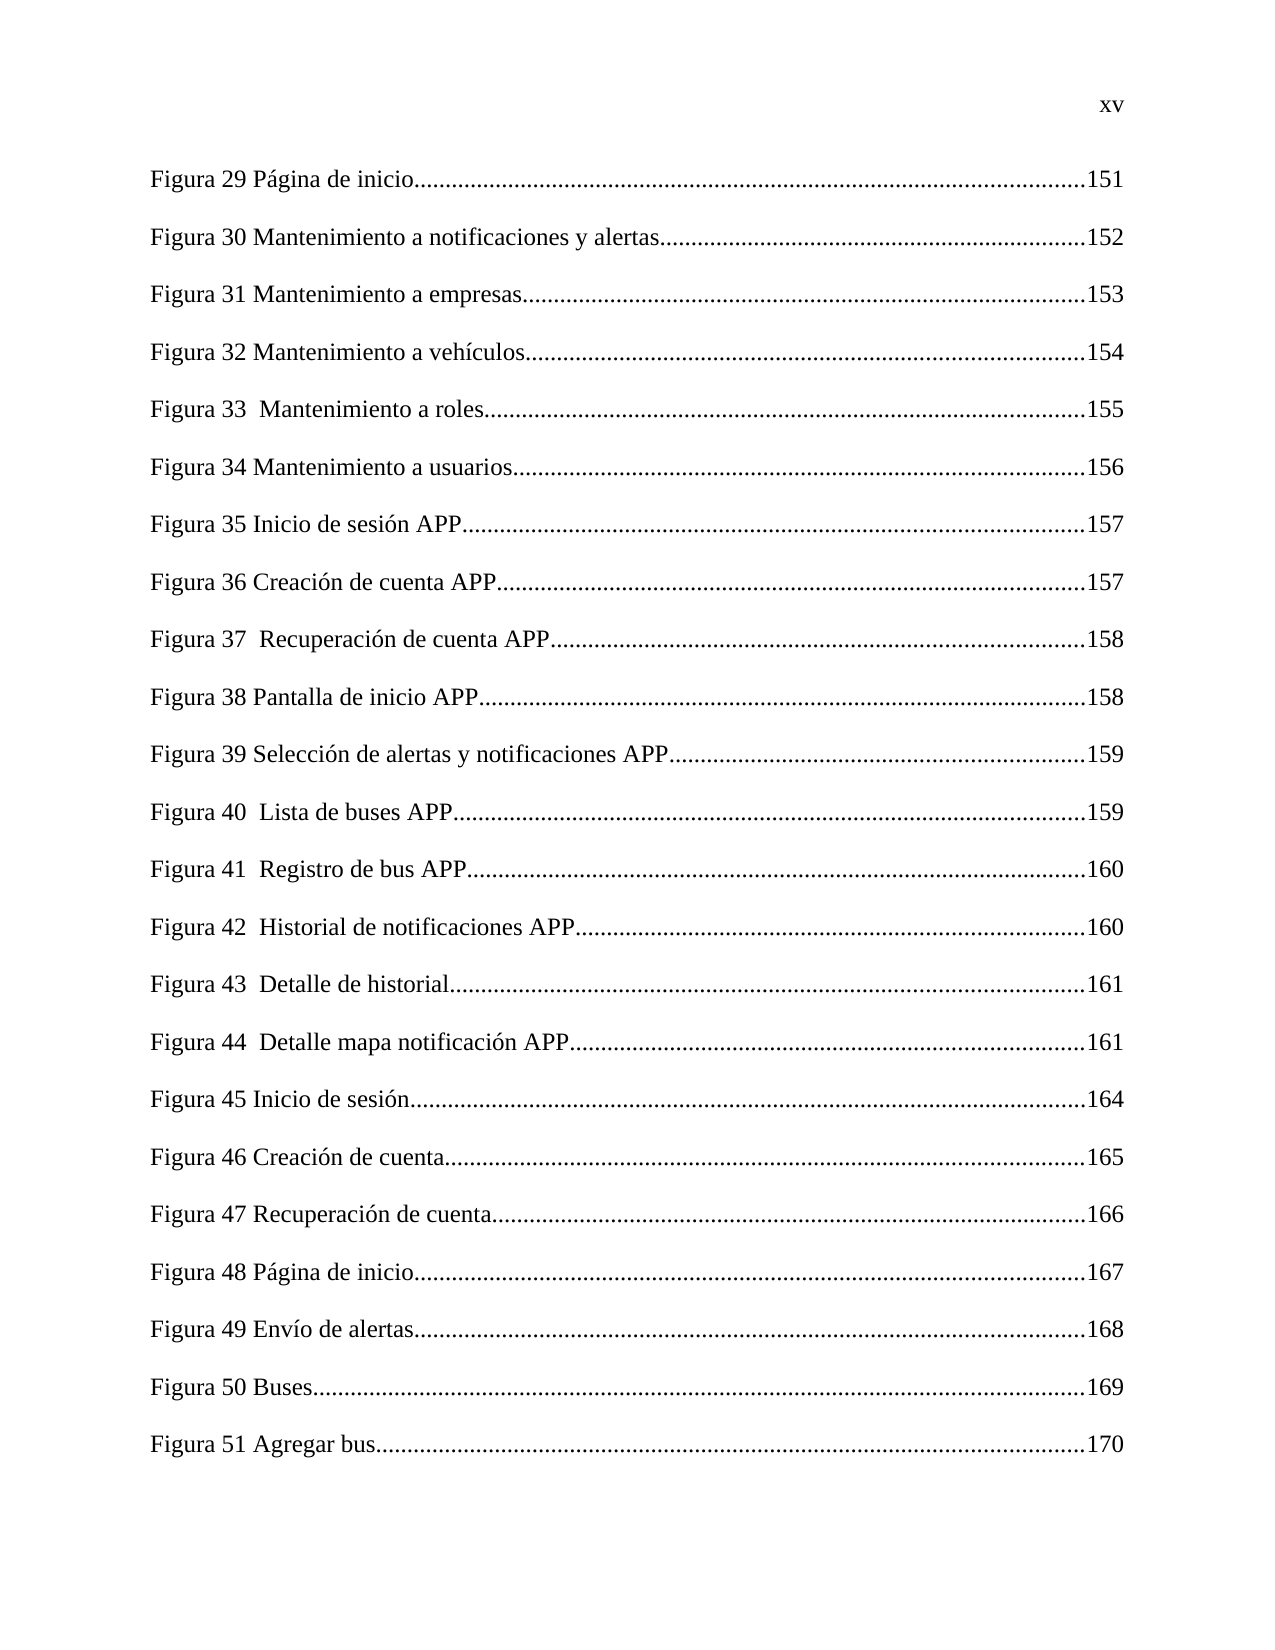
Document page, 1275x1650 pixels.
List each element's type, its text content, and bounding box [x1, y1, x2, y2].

text Figura 39 Selección de alertas y notificaciones APP 159 [150, 739, 1125, 768]
text Figura 30 Mantenimiento a notificaciones y alertas 152 [150, 222, 1125, 251]
text Figura 33 Mantenimiento a roles 155 [150, 394, 1125, 423]
text Figura 40 Lista de buses APP 159 [150, 797, 1125, 826]
text Figura 31 Mantenimiento a empresas 153 [150, 279, 1125, 308]
text Figura 44 Detalle mapa notificación APP 161 [150, 1027, 1125, 1056]
text Figura 37 Recuperación de cuenta APP 158 [150, 624, 1125, 653]
text Figura 50 Buses 169 [150, 1372, 1125, 1401]
text Figura 32 Mantenimiento a vehículos 154 [150, 337, 1125, 366]
text Figura 43 Detalle de historial 161 [150, 969, 1125, 998]
text Figura 46 Creación de cuenta 165 [150, 1142, 1125, 1171]
text Figura 51 Agregar bus 170 [150, 1429, 1125, 1458]
text Figura 49 Envío de alertas 168 [150, 1314, 1125, 1343]
text Figura 36 Creación de cuenta APP 157 [150, 567, 1125, 596]
text Figura 34 Mantenimiento a usuarios 156 [150, 452, 1125, 481]
text Figura 35 Inicio de sesión APP 157 [150, 509, 1125, 538]
text Figura 41 Registro de bus APP 160 [150, 854, 1125, 883]
text Figura 45 Inicio de sesión 164 [150, 1084, 1125, 1113]
text Figura 48 Página de inicio 167 [150, 1257, 1125, 1286]
text Figura 47 Recuperación de cuenta 166 [150, 1199, 1125, 1228]
text Figura 42 Historial de notificaciones APP 160 [150, 912, 1125, 941]
text Figura 29 Página de inicio 151 [150, 164, 1125, 193]
text Figura 38 Pantalla de inicio APP 158 [150, 682, 1125, 711]
